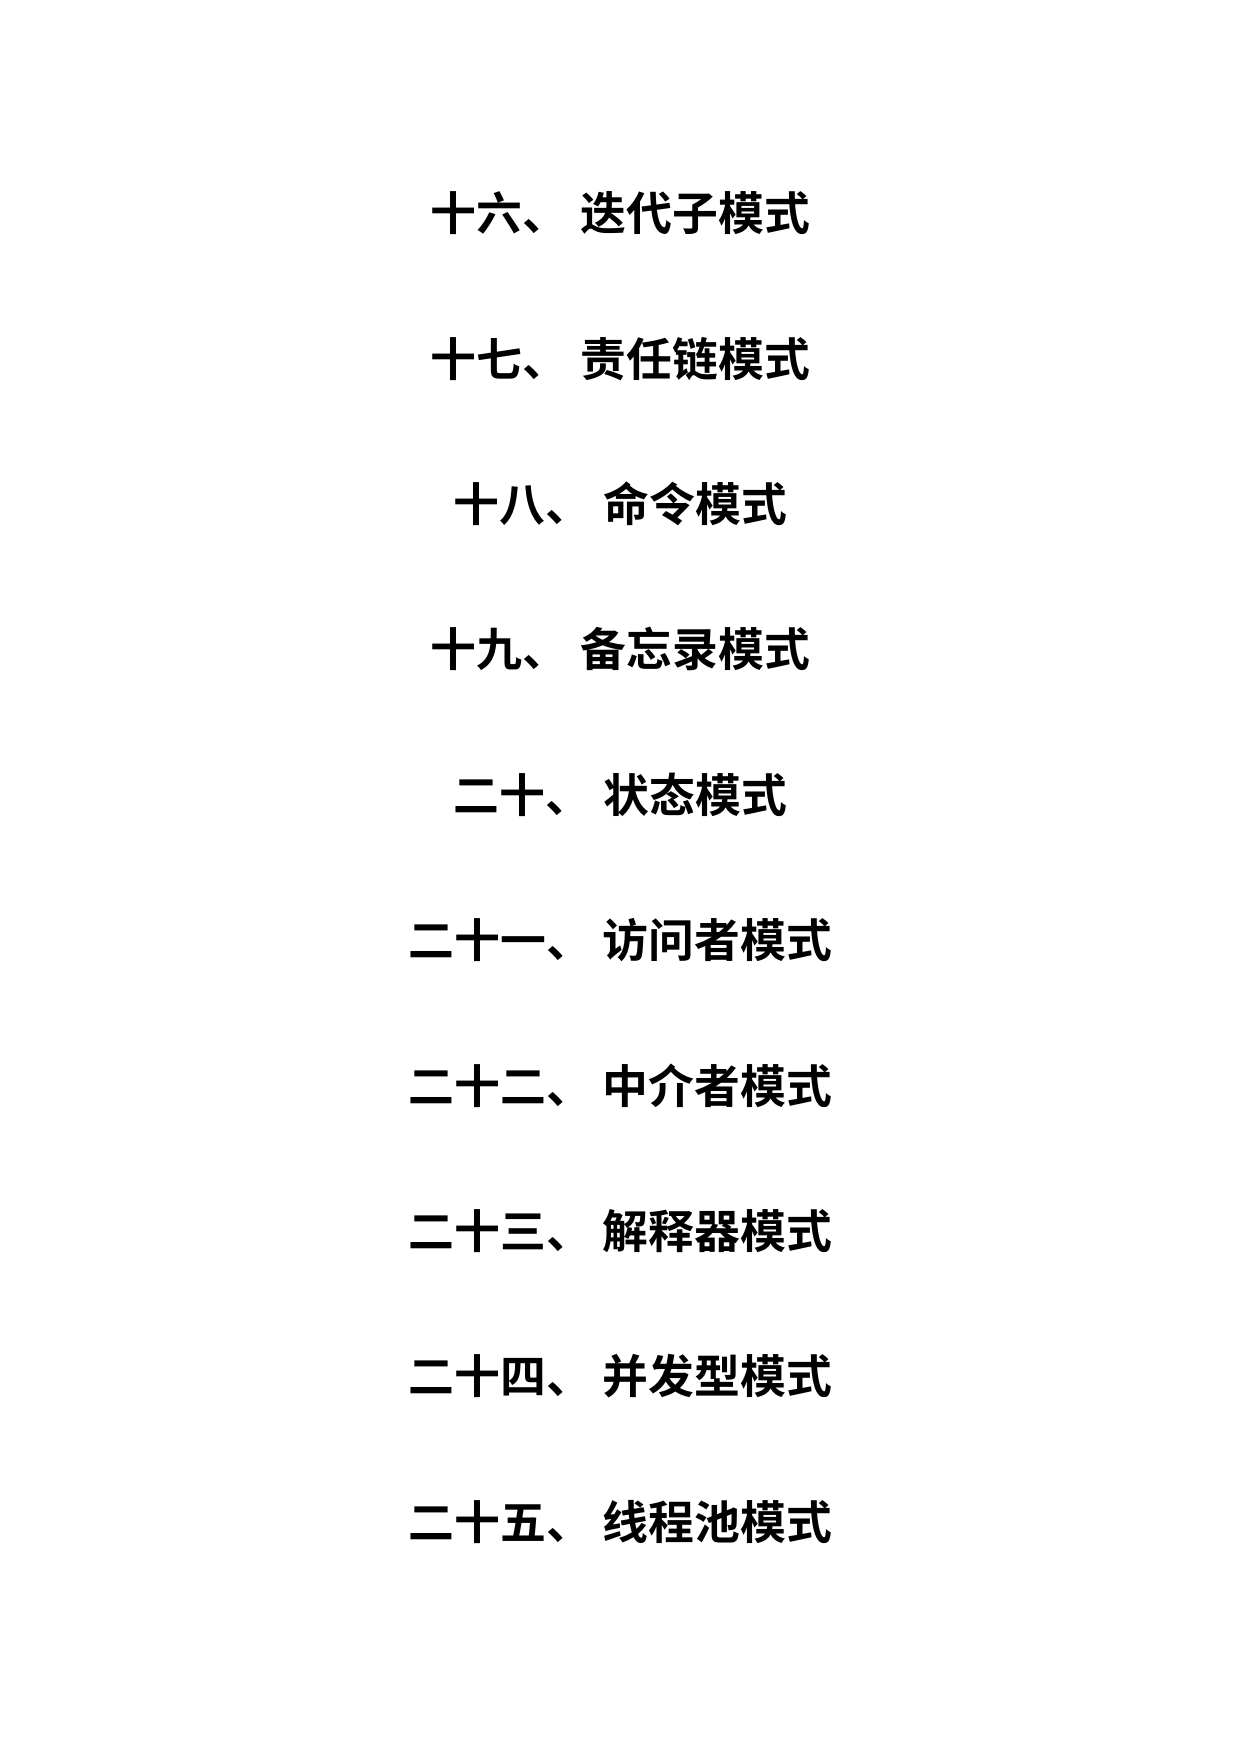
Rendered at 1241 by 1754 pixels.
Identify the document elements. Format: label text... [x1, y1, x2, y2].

subtitle 责任链模式 [212, 307, 1028, 405]
subtitle 访问者模式 [212, 889, 1028, 987]
subtitle 解释器模式 [212, 1180, 1028, 1277]
subtitle 中介者模式 [212, 1034, 1028, 1132]
subtitle 并发型模式 [212, 1325, 1028, 1423]
subtitle 命令模式 [212, 453, 1028, 550]
subtitle 线程池模式 [212, 1471, 1028, 1568]
subtitle 迭代子模式 [212, 162, 1028, 259]
subtitle 备忘录模式 [212, 598, 1028, 696]
subtitle 状态模式 [212, 744, 1028, 841]
